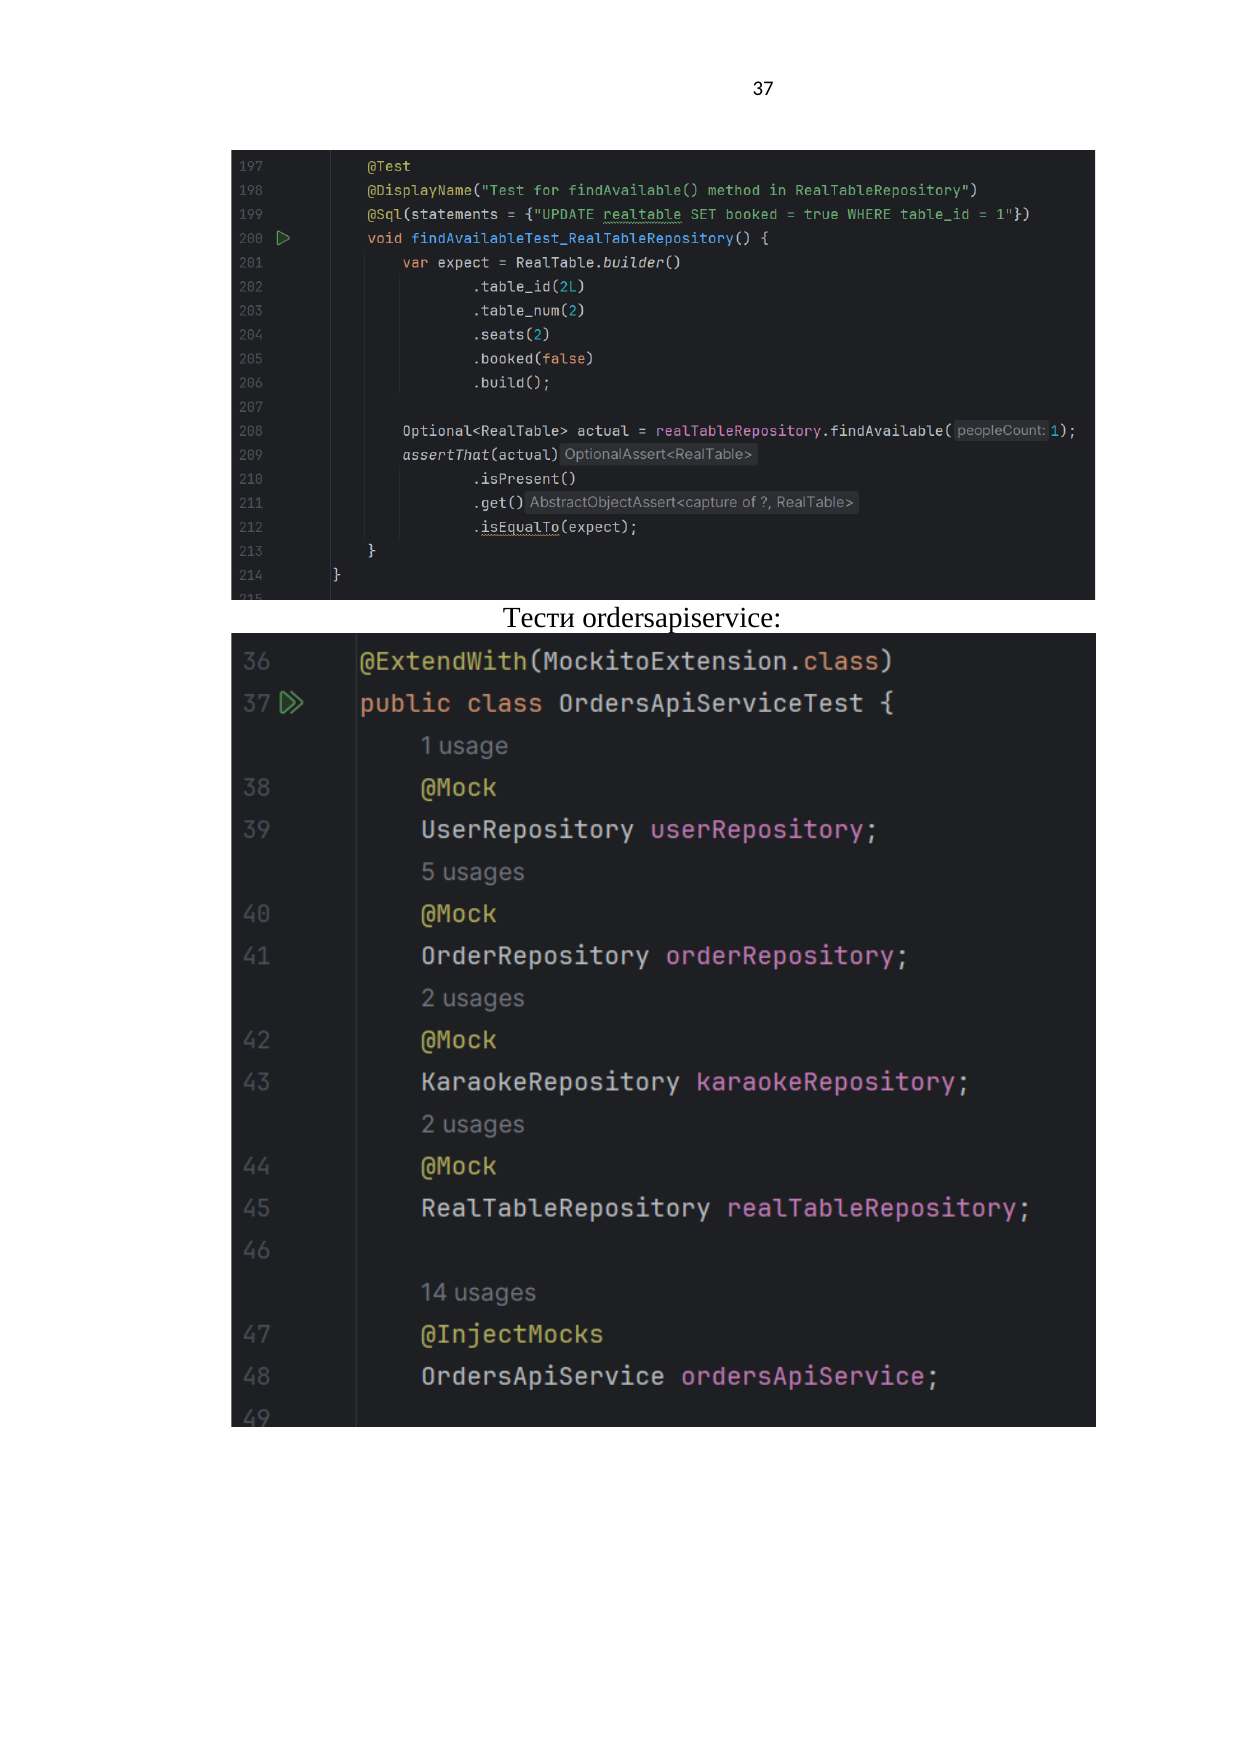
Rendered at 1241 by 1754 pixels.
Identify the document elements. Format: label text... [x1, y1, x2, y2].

picture [231, 633, 1096, 1427]
list Тести ordersapiservice: [231, 600, 1053, 633]
picture [231, 150, 1096, 600]
